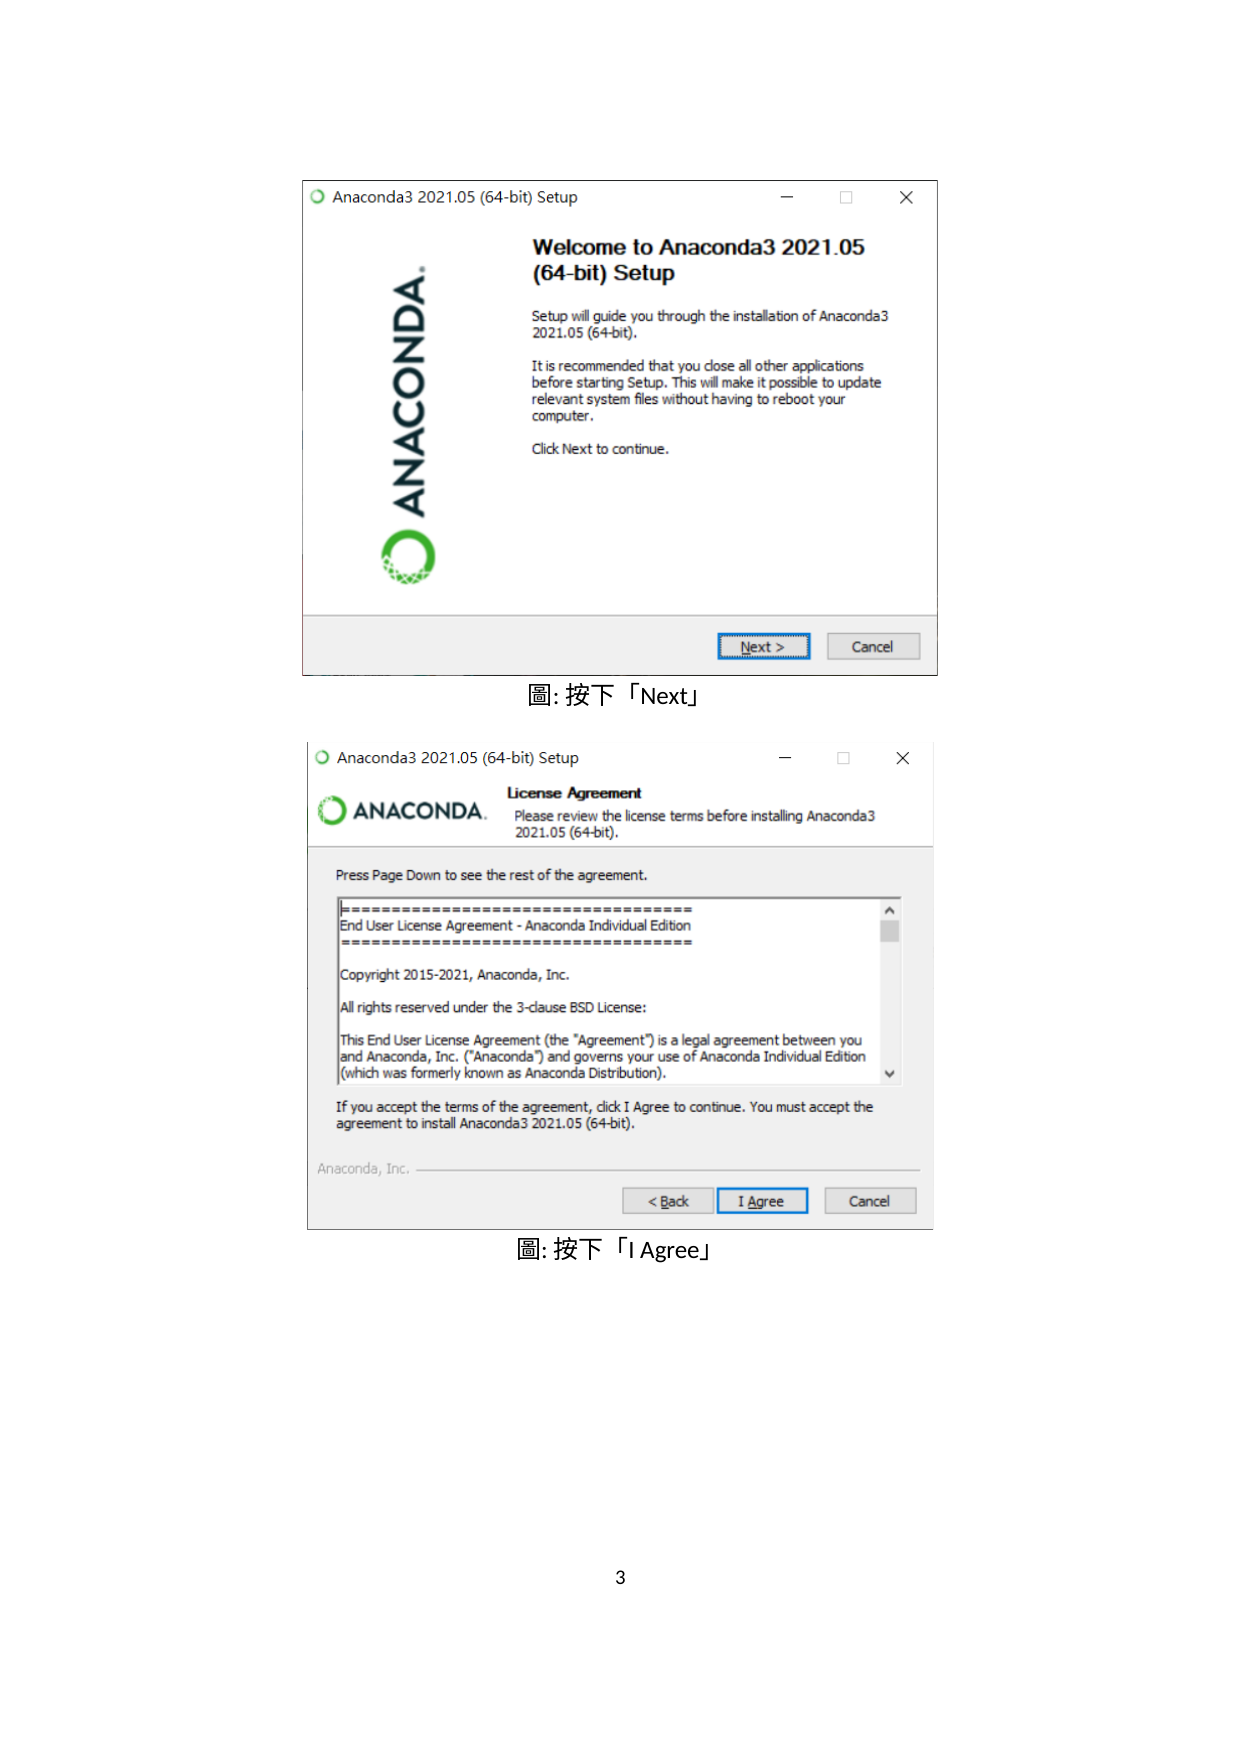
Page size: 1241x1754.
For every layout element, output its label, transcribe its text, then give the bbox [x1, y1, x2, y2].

picture [307, 742, 934, 1230]
text 圖: 按下「Next」 [187, 675, 1053, 711]
picture [302, 180, 938, 676]
text 圖: 按下「I Agree」 [187, 1229, 1053, 1266]
